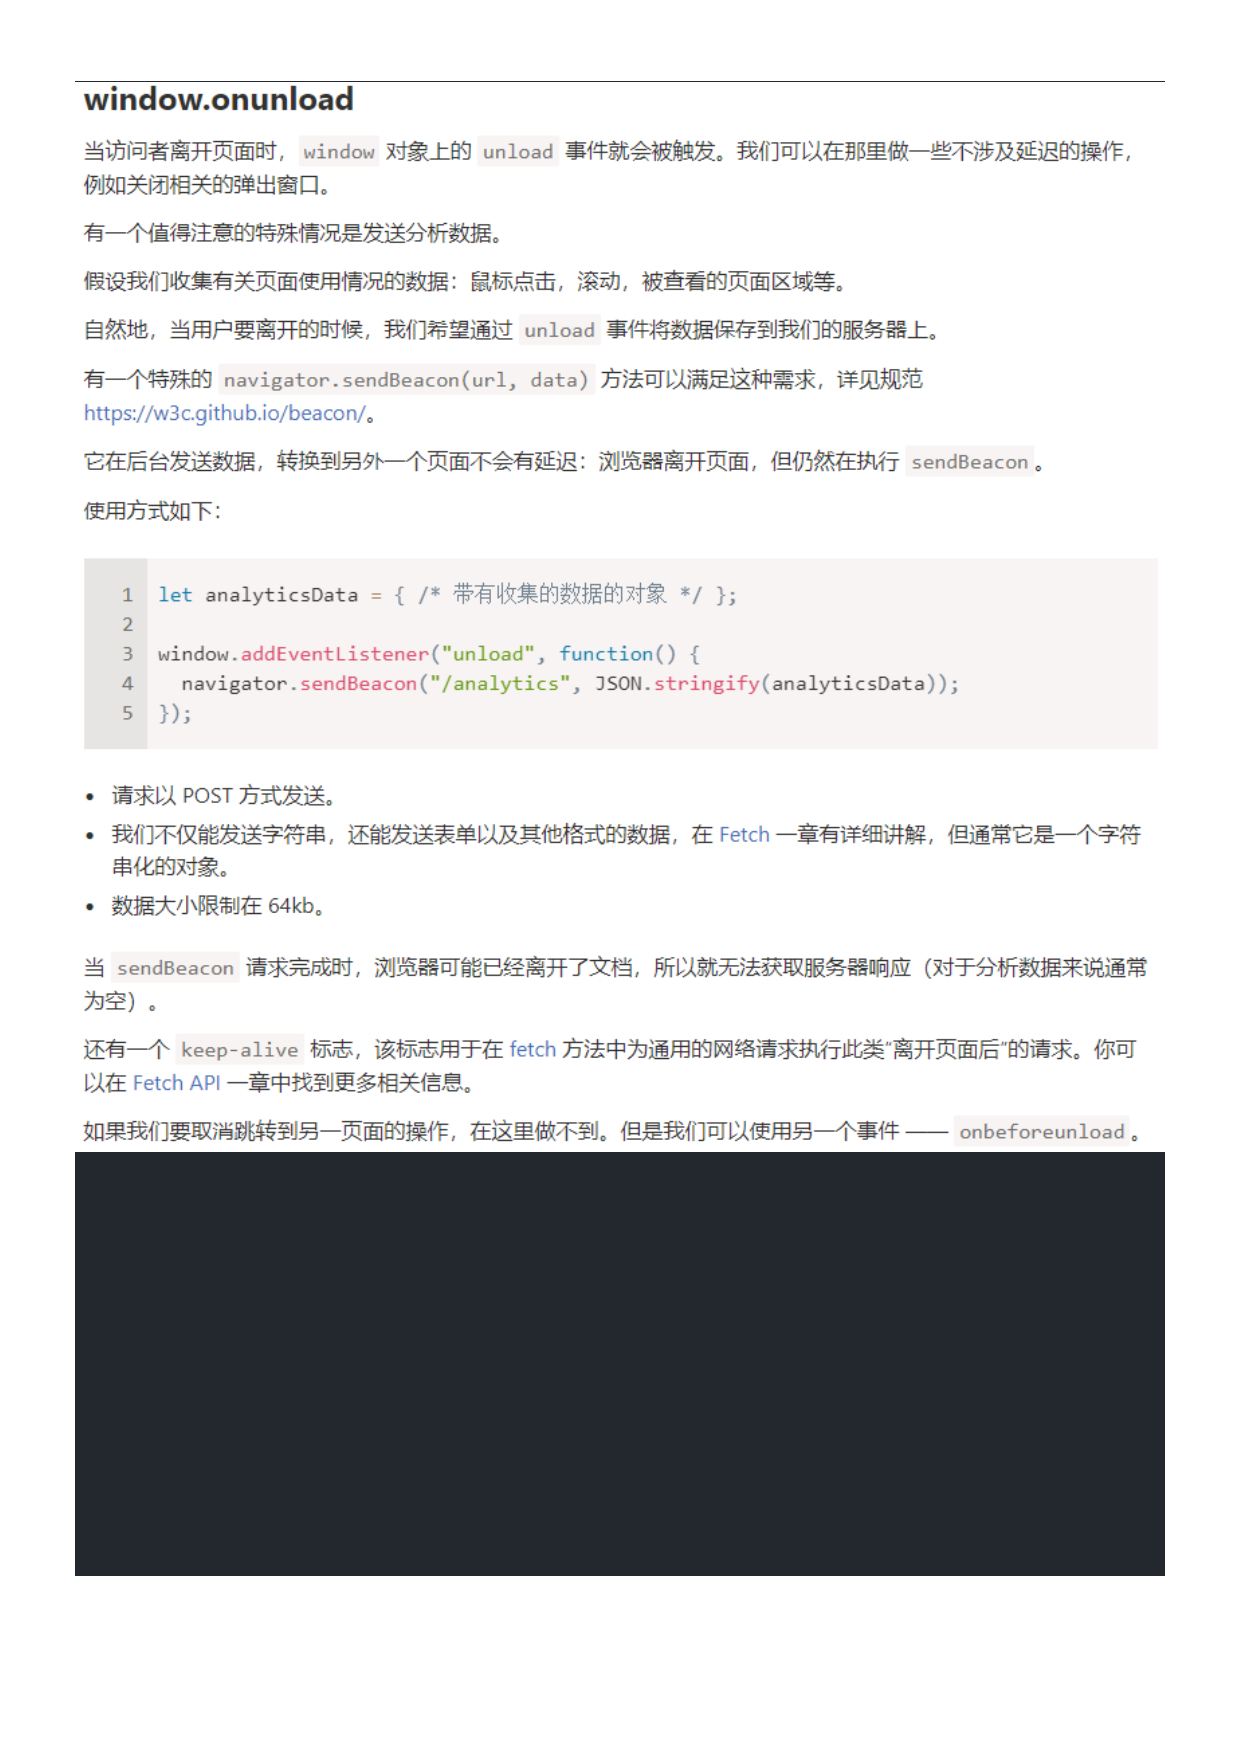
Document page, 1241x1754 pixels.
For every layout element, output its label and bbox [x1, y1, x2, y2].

picture [75, 82, 1166, 1152]
